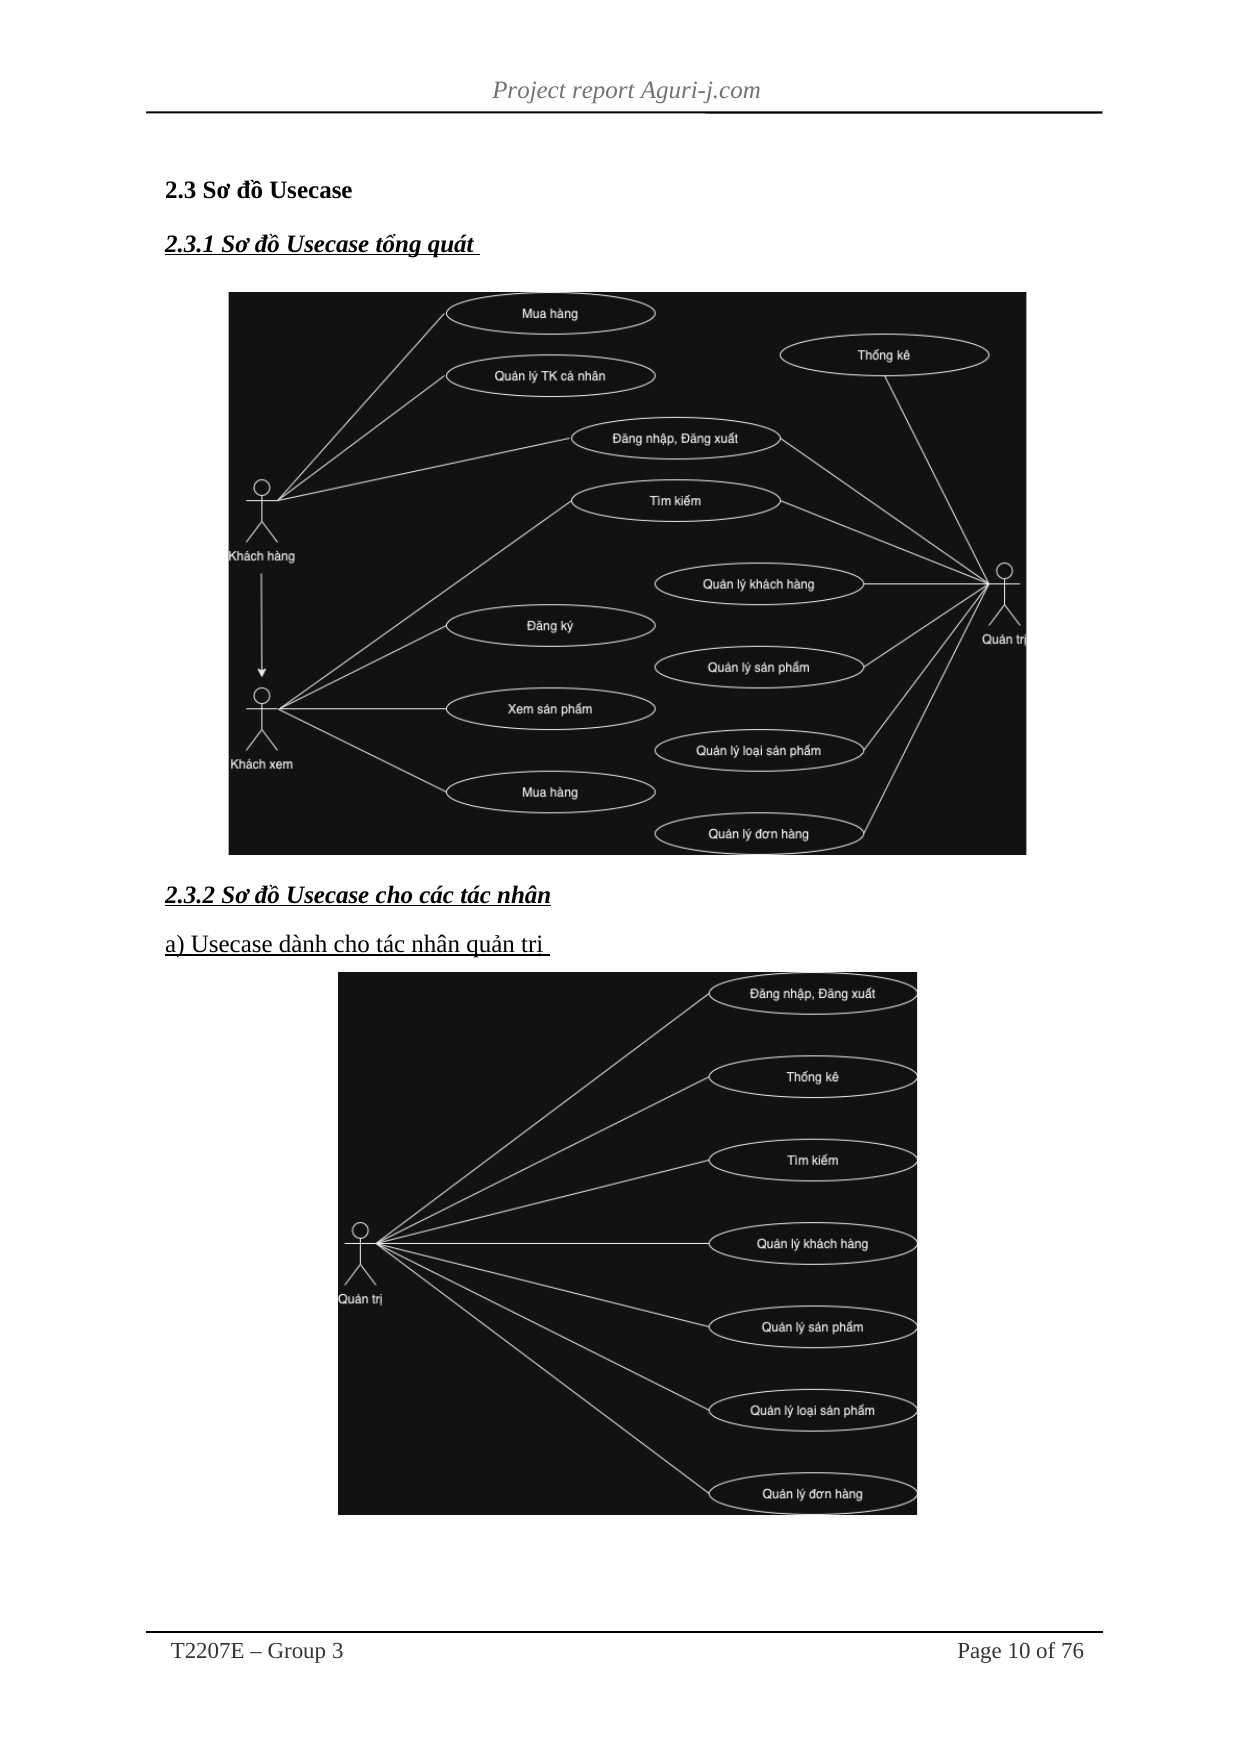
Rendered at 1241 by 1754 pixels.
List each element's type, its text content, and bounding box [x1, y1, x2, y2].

picture [338, 972, 918, 1515]
subtitle 2.3.1 Sơ đồ Usecase tổng quát [165, 229, 1090, 257]
picture [228, 292, 1027, 855]
text a) Usecase dành cho tác nhân quản trị [165, 929, 1090, 958]
subtitle 2.3 Sơ đồ Usecase [165, 175, 1090, 204]
subtitle 2.3.2 Sơ đồ Usecase cho các tác nhân [165, 880, 1090, 909]
